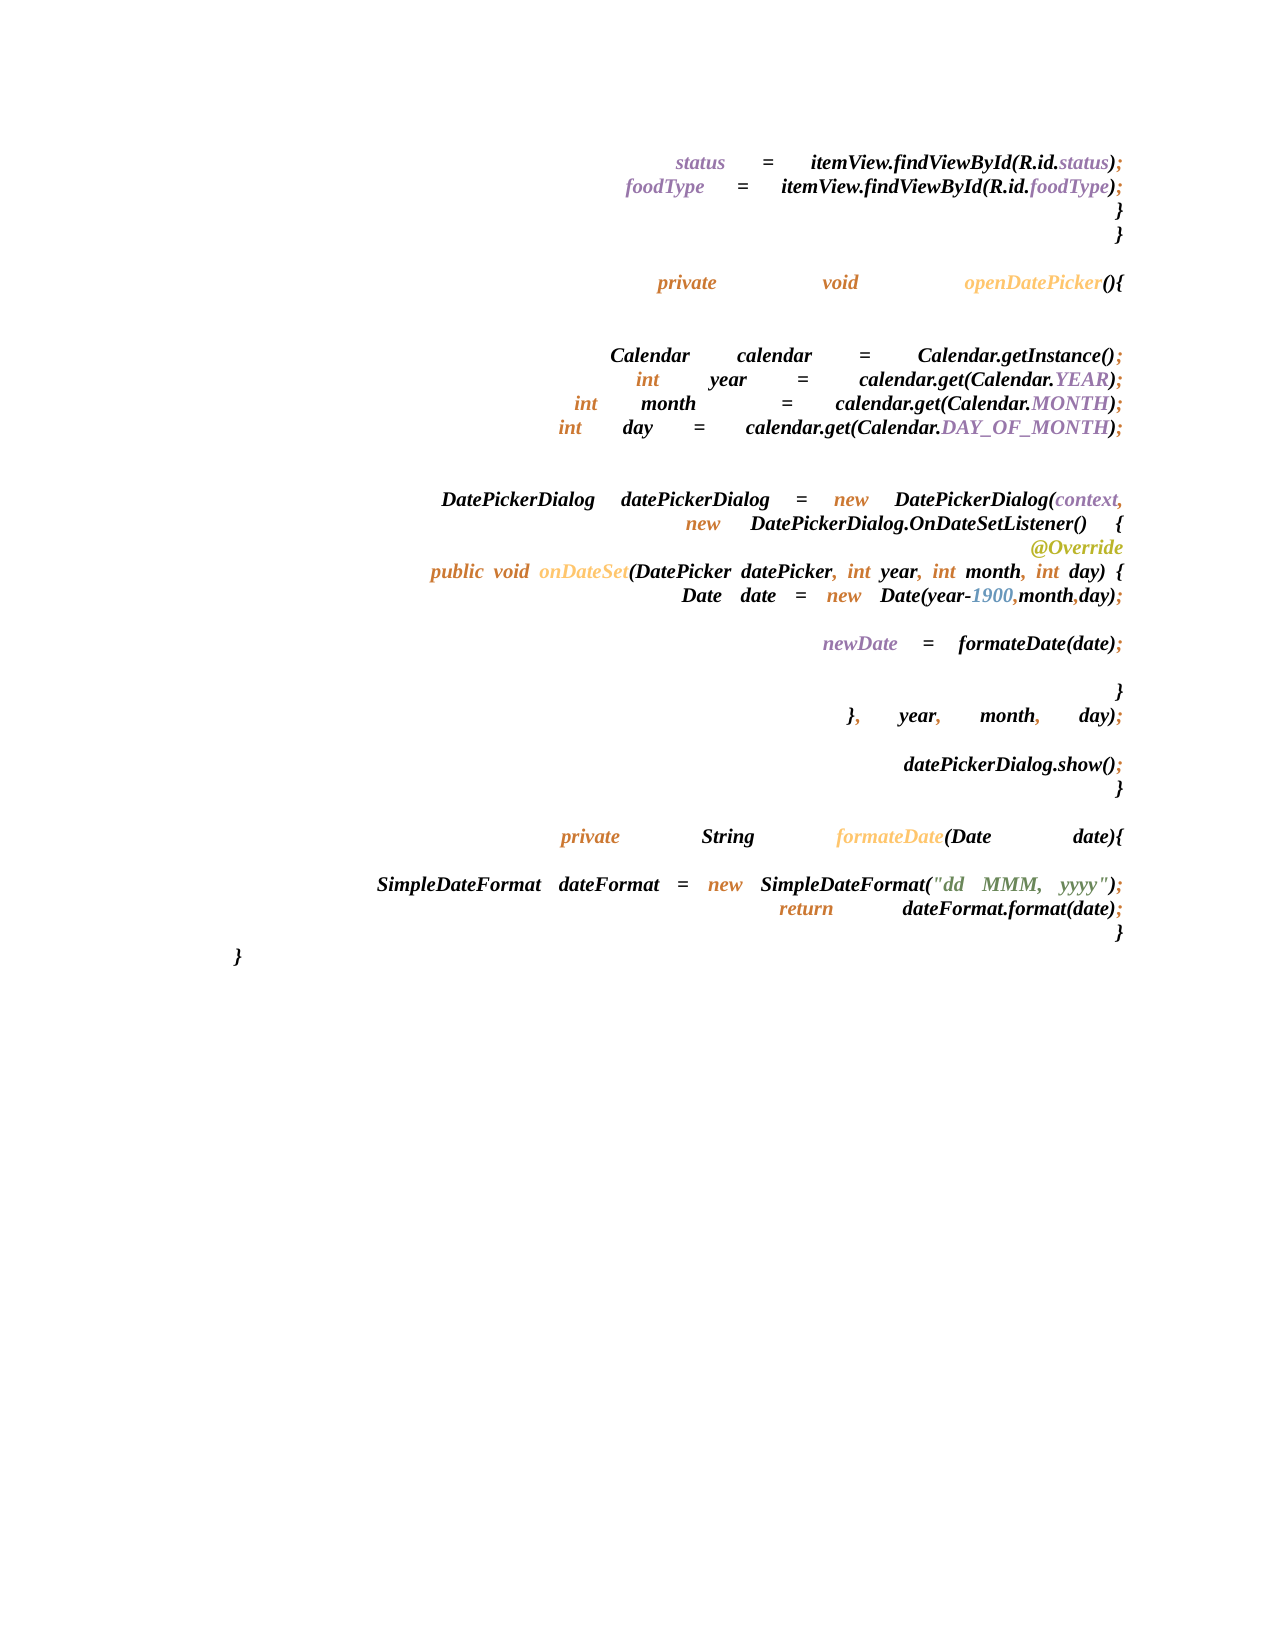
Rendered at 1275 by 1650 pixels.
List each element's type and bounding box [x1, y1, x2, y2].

text [197, 150, 1125, 968]
